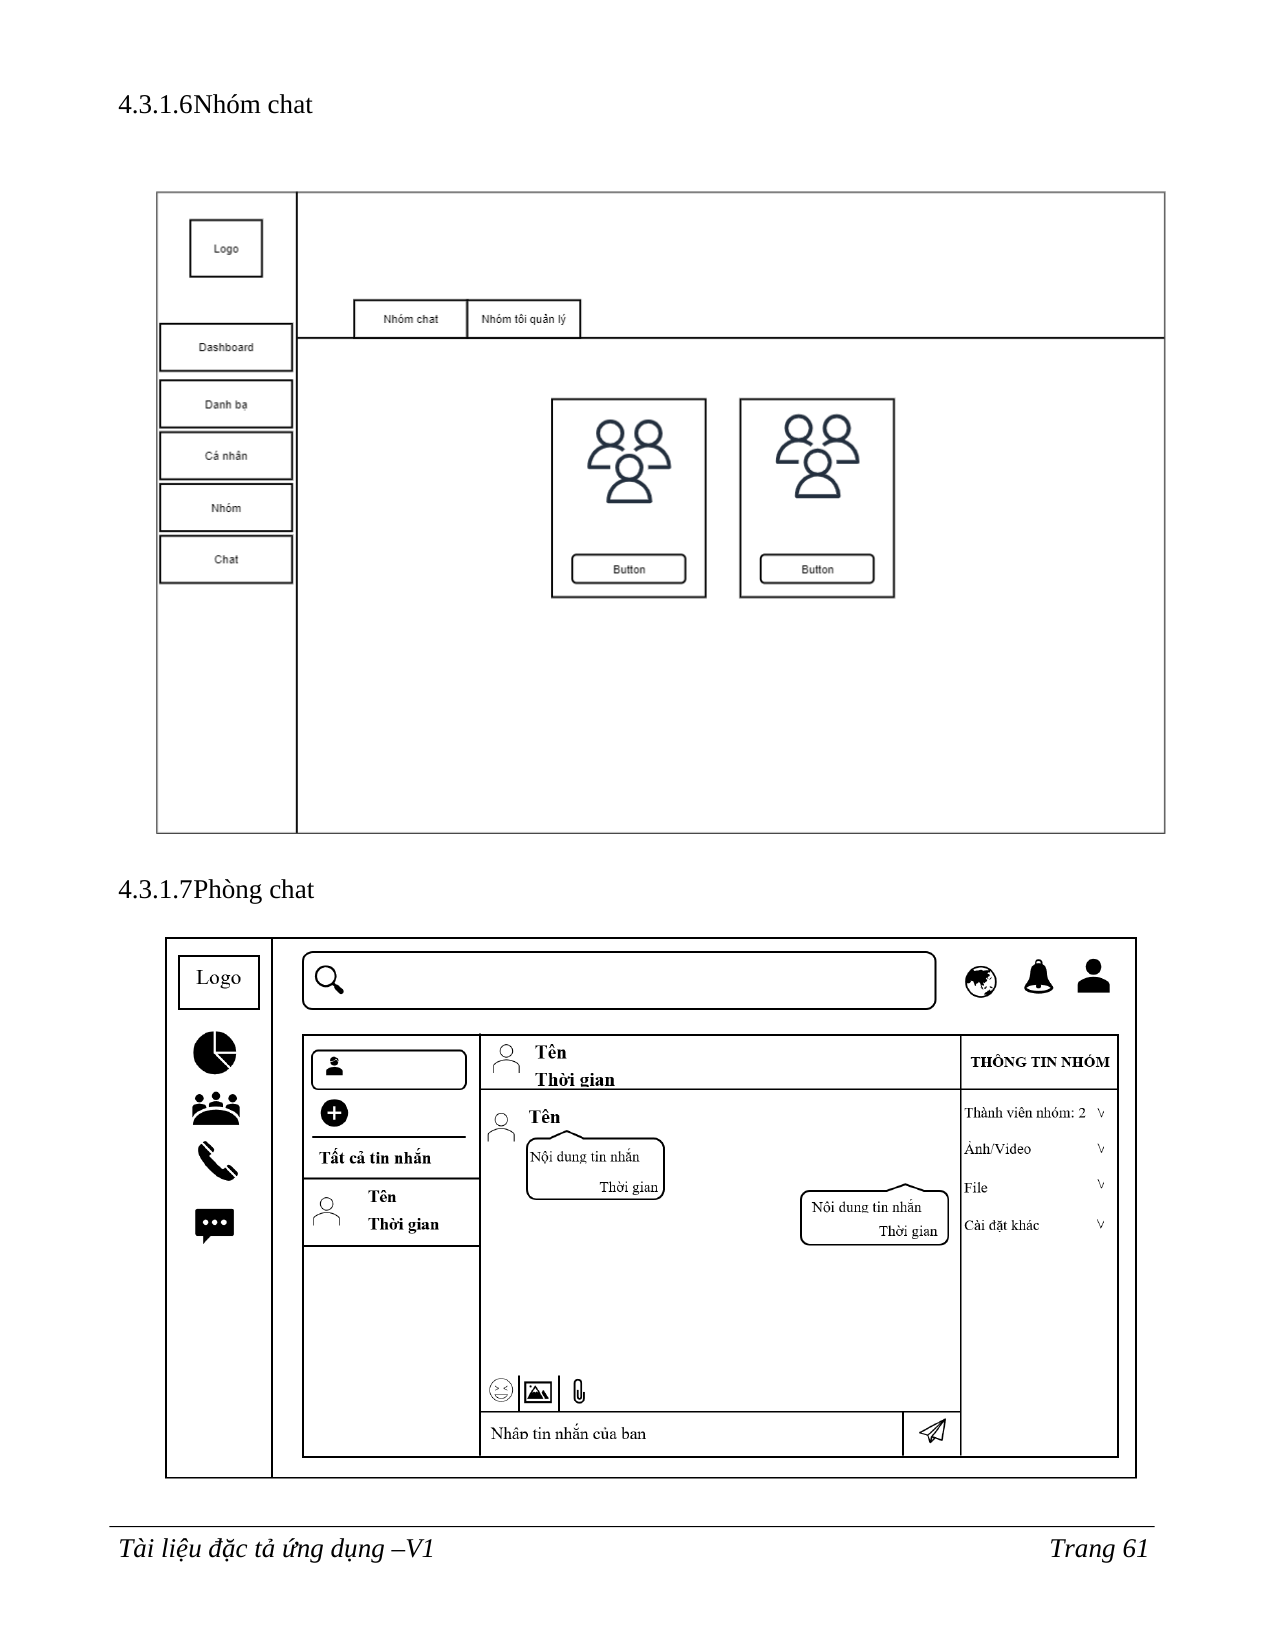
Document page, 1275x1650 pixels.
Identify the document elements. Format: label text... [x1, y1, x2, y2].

subtitle Nhóm chat [118, 89, 1186, 120]
picture [162, 932, 1143, 1479]
picture [118, 147, 1187, 855]
subtitle Phòng chat [118, 873, 1186, 904]
